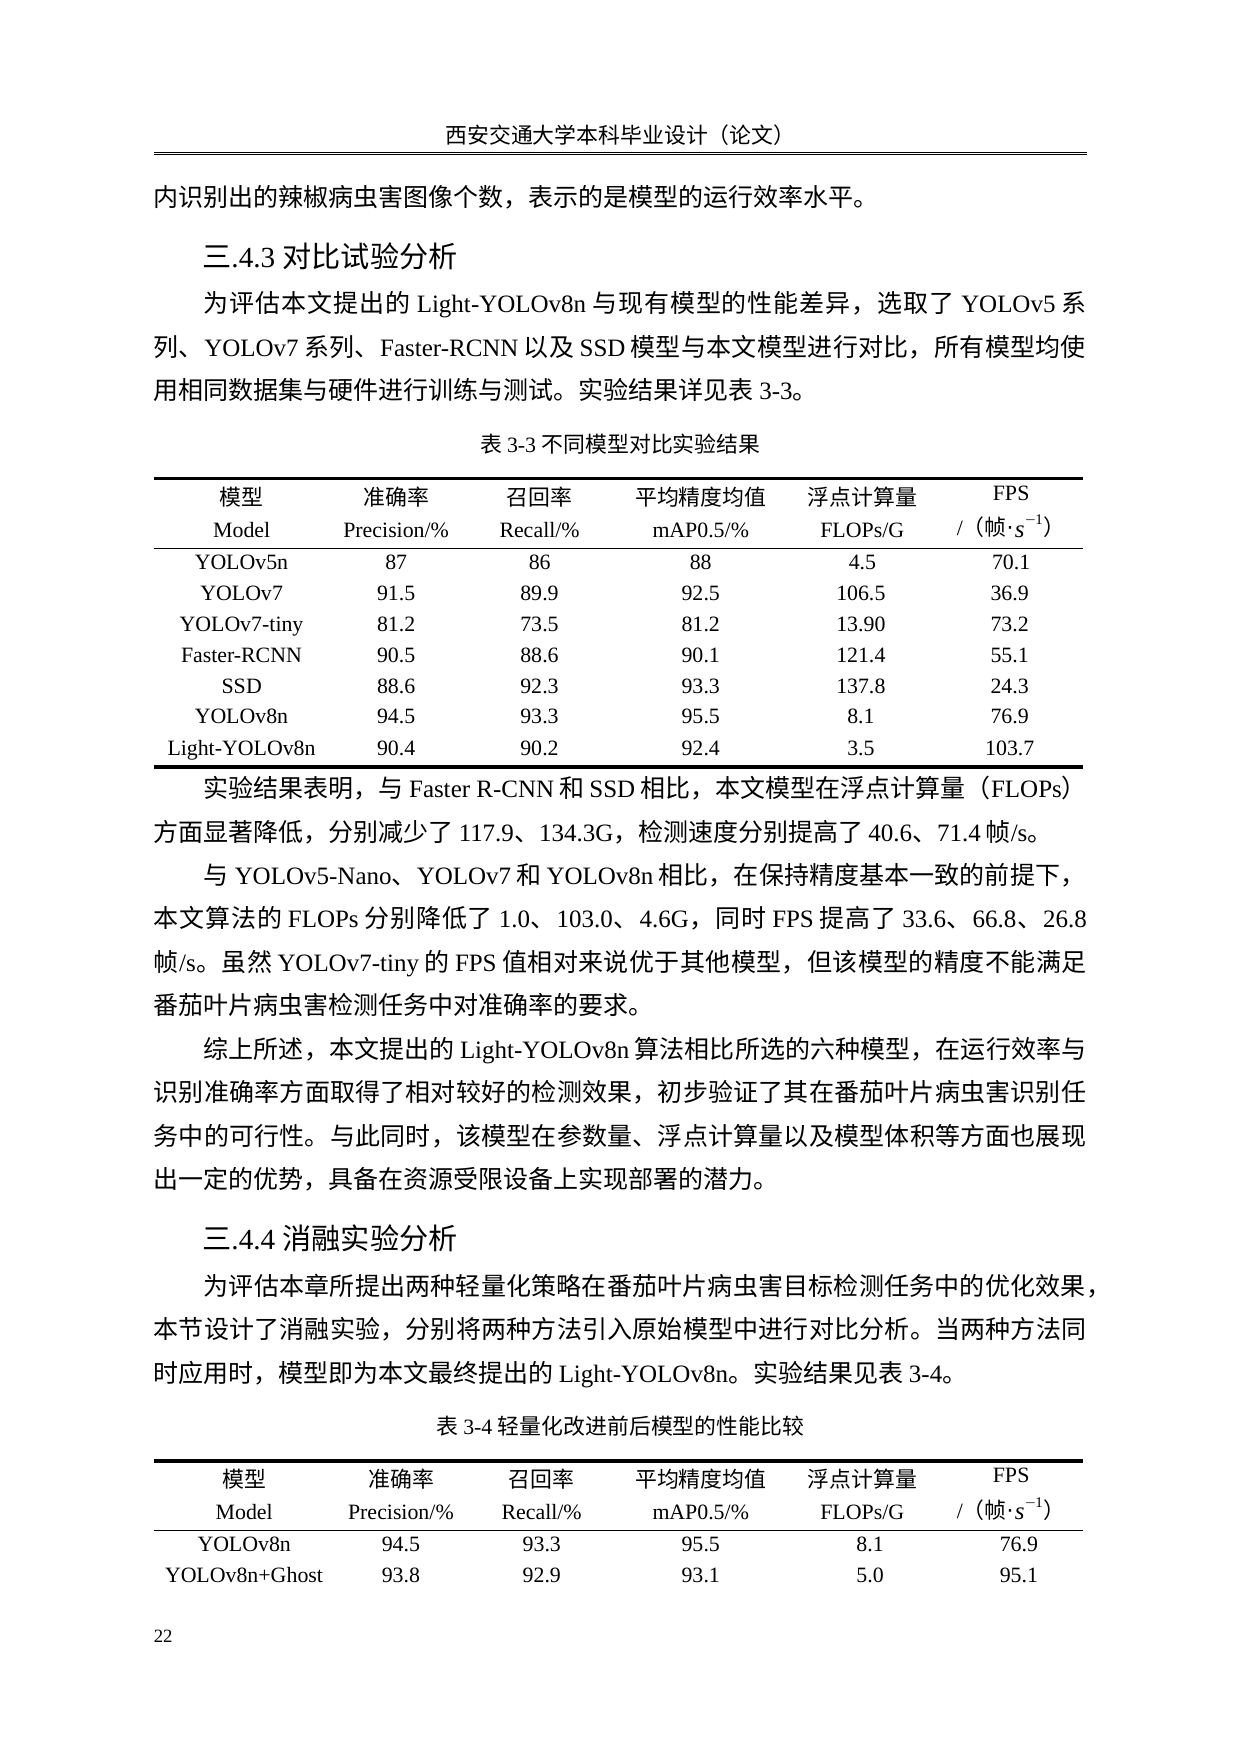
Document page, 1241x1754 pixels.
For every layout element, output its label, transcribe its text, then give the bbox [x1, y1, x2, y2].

table_header 浮点计算量FLOPs/G [785, 1463, 939, 1530]
table_cell 55.1 [936, 642, 1083, 673]
table_cell 137.8 [785, 673, 936, 703]
table_cell 93.8 [334, 1562, 467, 1593]
text 表 3-3 不同模型对比实验结果 [153, 427, 1087, 458]
table_cell YOLOv7-tiny [154, 611, 329, 642]
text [153, 177, 1087, 213]
table_cell 90.5 [329, 642, 463, 673]
table_cell 90.4 [329, 735, 463, 765]
table_cell YOLOv7 [154, 580, 329, 611]
table_cell 90.2 [463, 735, 616, 765]
table_cell 121.4 [785, 642, 936, 673]
table_header 准确率Precision/% [334, 1463, 467, 1530]
table_cell 86 [463, 549, 616, 580]
table_cell 5.0 [785, 1562, 954, 1593]
table_cell 93.3 [463, 704, 616, 734]
table_cell 91.5 [329, 580, 463, 611]
table_cell 90.1 [616, 642, 785, 673]
text 为评估本章所提出两种轻量化策略在番茄叶片病虫害目标检测任务中的优化效果，本节设计了消融实验，分别将两种方法引入原始模型中进行对比分析。当两种方法同时应用时，模型即为本文最终提出的Light-YOLOv8n。实验结果见表3-4。 [153, 1266, 1087, 1389]
table_cell YOLOv5n [154, 549, 329, 580]
table_cell 95.5 [616, 704, 785, 734]
table_cell 8.1 [785, 1531, 954, 1562]
table_header 模型 Model [154, 480, 329, 548]
table_header 浮点计算量FLOPs/G [785, 480, 939, 548]
table_cell 92.5 [616, 580, 785, 611]
table_cell 92.4 [616, 735, 785, 765]
table_cell 4.5 [785, 549, 939, 580]
table_cell 81.2 [616, 611, 785, 642]
table_cell Faster-RCNN [154, 642, 329, 673]
table_header 召回率 Recall/% [463, 480, 616, 548]
table_cell 73.2 [936, 611, 1083, 642]
table_header 平均精度均值mAP0.5/% [616, 480, 785, 548]
text 综上所述，本文提出的Light-YOLOv8n算法相比所选的六种模型，在运行效率与识别准确率方面取得了相对较好的检测效果，初步验证了其在番茄叶片病虫害识别任务中的可行性。与此同时，该模型在参数量、浮点计算量以及模型体积等方面也展现出一定的优势，具备在资源受限设备上实现部署的潜力。 [153, 1029, 1087, 1196]
table_cell 88 [616, 549, 785, 580]
table_cell 8.1 [785, 704, 936, 734]
table_cell 94.5 [334, 1531, 467, 1562]
table_header 准确率Precision/% [329, 480, 463, 548]
table_cell 87 [329, 549, 463, 580]
table_cell 70.1 [939, 549, 1083, 580]
table_header 召回率 Recall/% [467, 1463, 616, 1530]
table_cell 103.7 [936, 735, 1083, 765]
table_cell 94.5 [329, 704, 463, 734]
table_cell SSD [154, 673, 329, 703]
table_cell 13.90 [785, 611, 936, 642]
table_header 模型 Model [154, 1463, 334, 1530]
table_cell 3.5 [785, 735, 936, 765]
table_cell 81.2 [329, 611, 463, 642]
table_cell 93.3 [616, 673, 785, 703]
text 表 3-4 轻量化改进前后模型的性能比较 [153, 1409, 1087, 1441]
table_cell 88.6 [329, 673, 463, 703]
table_cell 93.1 [616, 1562, 785, 1593]
text 实验结果表明，与Faster R-CNN和SSD相比，本文模型在浮点计算量（FLOPs）方面显著降低，分别减少了117.9、134.3G，检测速度分别提高了40.6、71.4帧/s。 [153, 768, 1087, 848]
subtitle 消融实验分析 [202, 1215, 1087, 1258]
table_header 平均精度均值mAP0.5/% [616, 1463, 785, 1530]
text 为评估本文提出的Light-YOLOv8n与现有模型的性能差异，选取了YOLOv5系列、YOLOv7系列、Faster-RCNN以及SSD模型与本文模型进行对比，所有模型均使用相同数据集与硬件进行训练与测试。实验结果详见表3-3。 [153, 284, 1087, 407]
table_cell 76.9 [954, 1531, 1083, 1562]
table_cell 73.5 [463, 611, 616, 642]
text 与 YOLOv5-Nano、YOLOv7和YOLOv8n相比，在保持精度基本一致的前提下，本文算法的FLOPs分别降低了1.0、103.0、4.6G，同时FPS提高了33.6、66.8、26.8帧/s。虽然YOLOv7-tiny的FPS值相对来说优于其他模型，但该模型的精度不能满足番茄叶片病虫害检测任务中对准确率的要求。 [153, 855, 1087, 1022]
table_cell 76.9 [936, 704, 1083, 734]
table_cell 36.9 [936, 580, 1083, 611]
table_cell 95.1 [954, 1562, 1083, 1593]
table_cell YOLOv8n+Ghost [154, 1562, 334, 1593]
table_cell 95.5 [616, 1531, 785, 1562]
table_cell YOLOv8n [154, 704, 329, 734]
table_cell 93.3 [467, 1531, 616, 1562]
table_cell YOLOv8n [154, 1531, 334, 1562]
table_cell 24.3 [936, 673, 1083, 703]
table_cell 106.5 [785, 580, 936, 611]
table_cell 89.9 [463, 580, 616, 611]
table_header FPS /（帧⋅） [939, 480, 1083, 548]
table_cell 88.6 [463, 642, 616, 673]
table_header FPS /（帧⋅） [939, 1463, 1083, 1530]
subtitle 对比试验分析 [202, 233, 1087, 275]
table_cell 92.3 [463, 673, 616, 703]
table_cell Light-YOLOv8n [154, 735, 329, 765]
table_cell 92.9 [467, 1562, 616, 1593]
